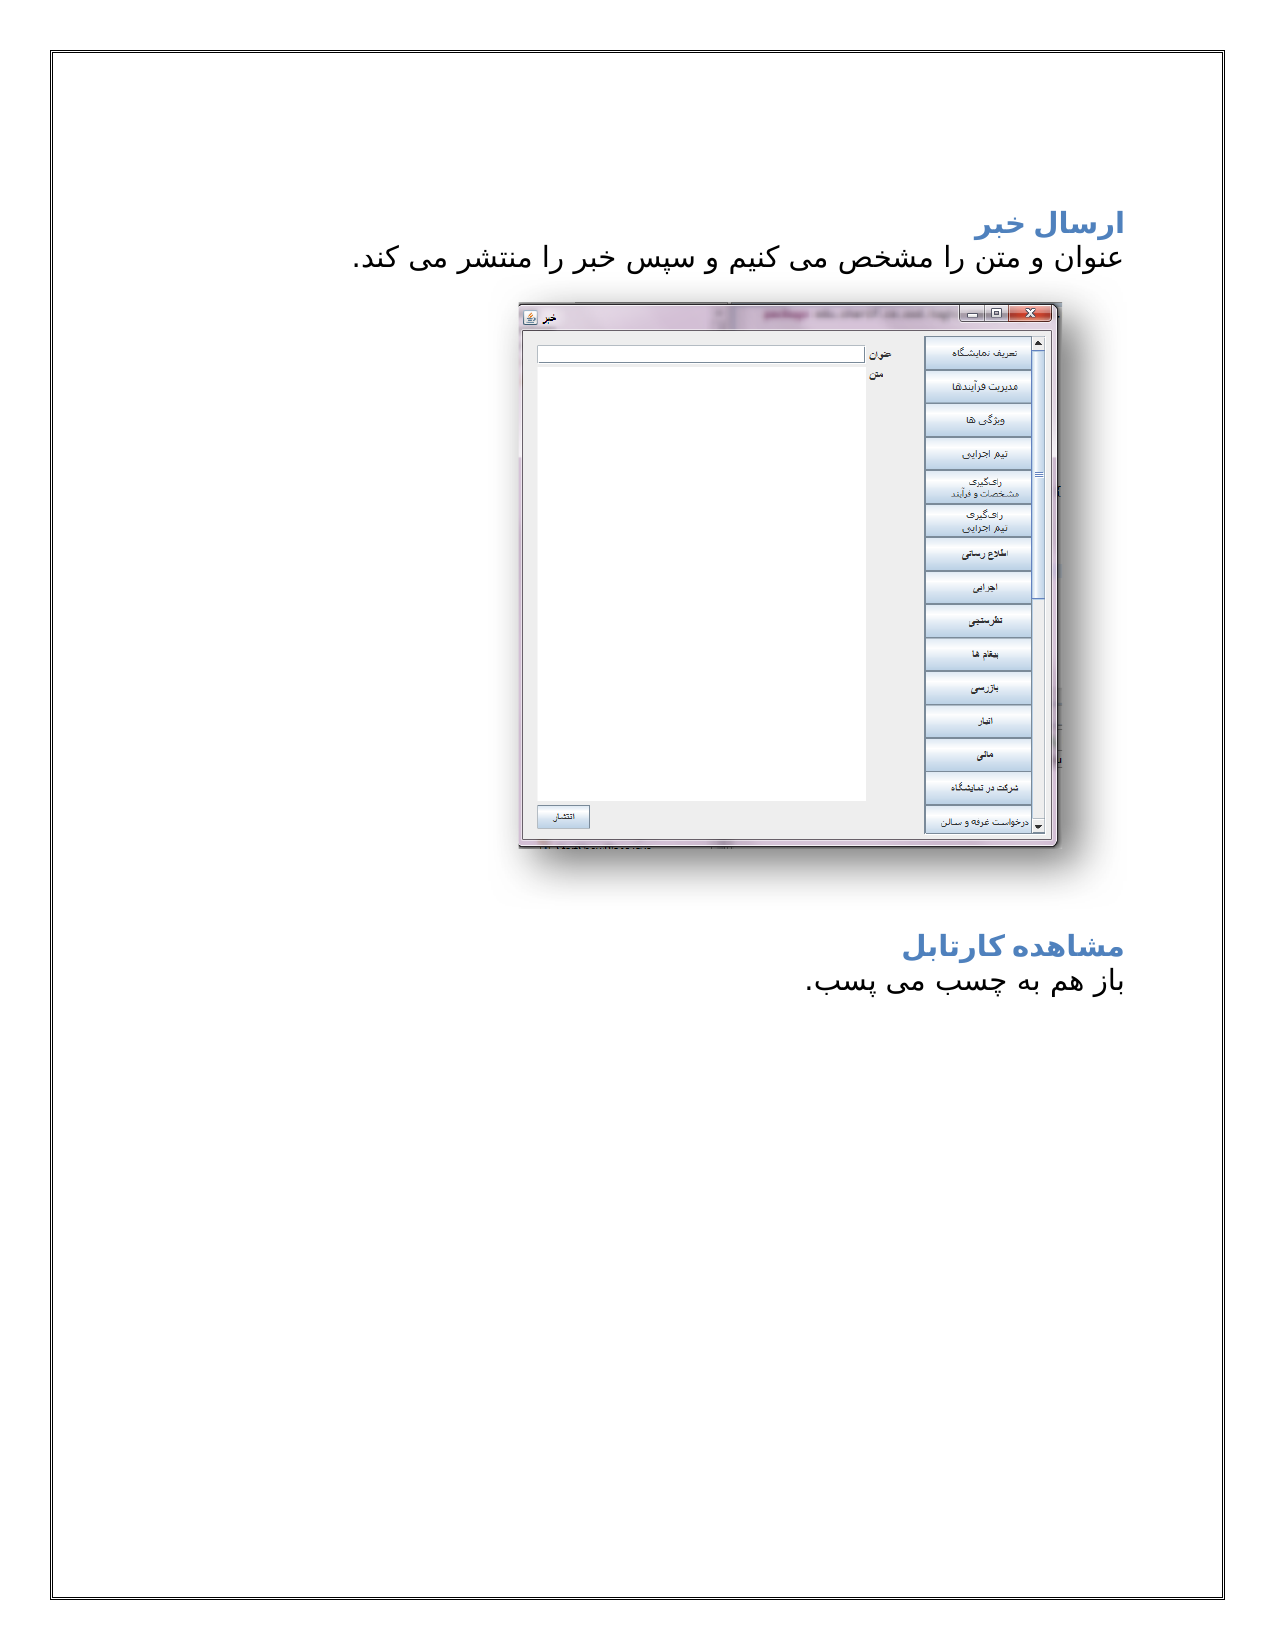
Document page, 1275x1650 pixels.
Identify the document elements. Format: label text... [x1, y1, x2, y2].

picture [518, 302, 1063, 849]
text باز هم به چسب می پسب. [150, 963, 1125, 997]
subtitle مشاهده کارتابل [150, 929, 1125, 963]
subtitle ارسال خبر [150, 206, 1125, 240]
text عنوان و متن را مشخص می کنیم و سپس خبر را منتشر می کند. [150, 240, 1125, 274]
